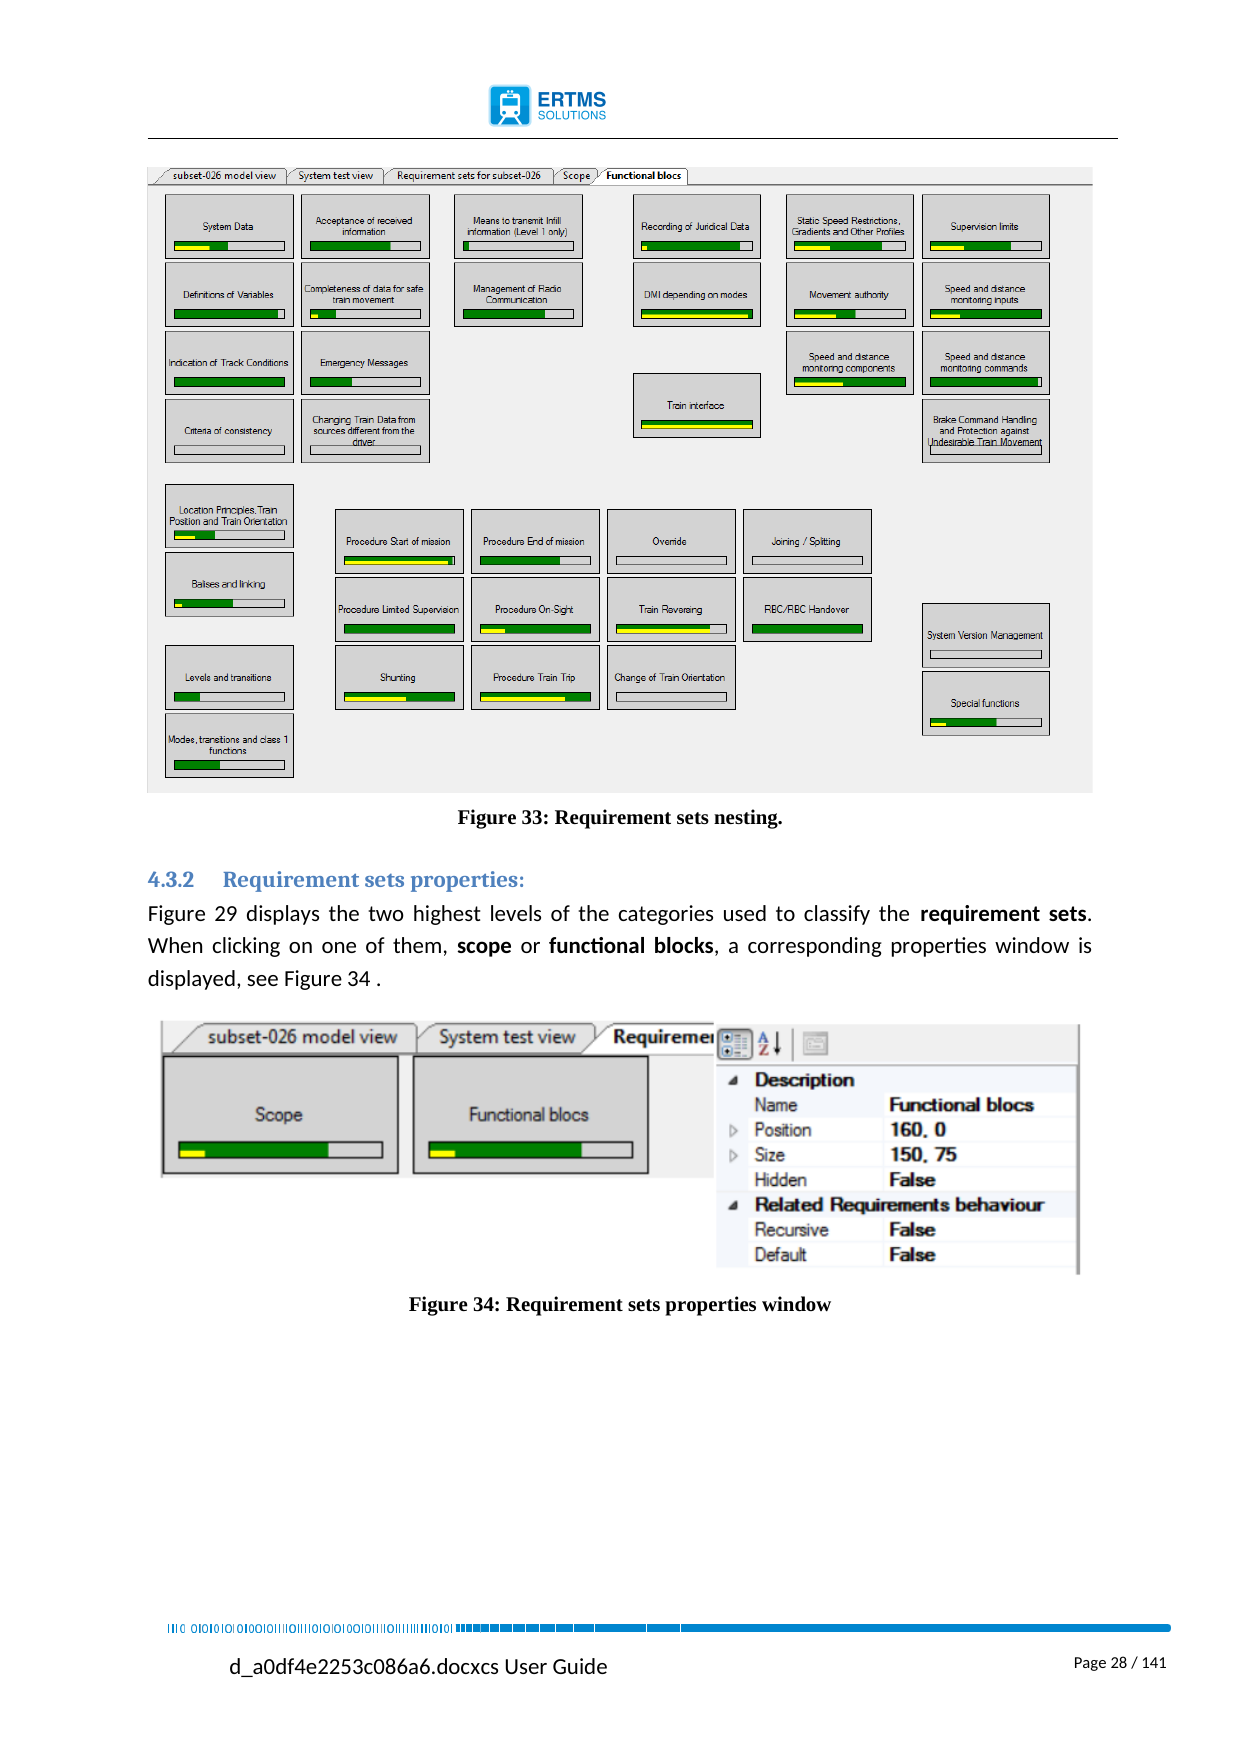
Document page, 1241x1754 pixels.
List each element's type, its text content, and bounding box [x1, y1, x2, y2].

text Figure 33: Requirement sets nesting. [148, 805, 1093, 829]
picture [477, 73, 617, 138]
picture [147, 167, 1093, 793]
text Figure 34: Requirement sets properties window [148, 1292, 1093, 1316]
picture [167, 1624, 1171, 1633]
text Figure 29 displays the two highest levels of the categories used to classify the requirement sets. When clicking on one of them, scope or functional blocks, a corresponding properties window is displayed, see Figure 34 . [148, 899, 1093, 992]
subtitle Requirement sets properties: [148, 867, 1093, 893]
